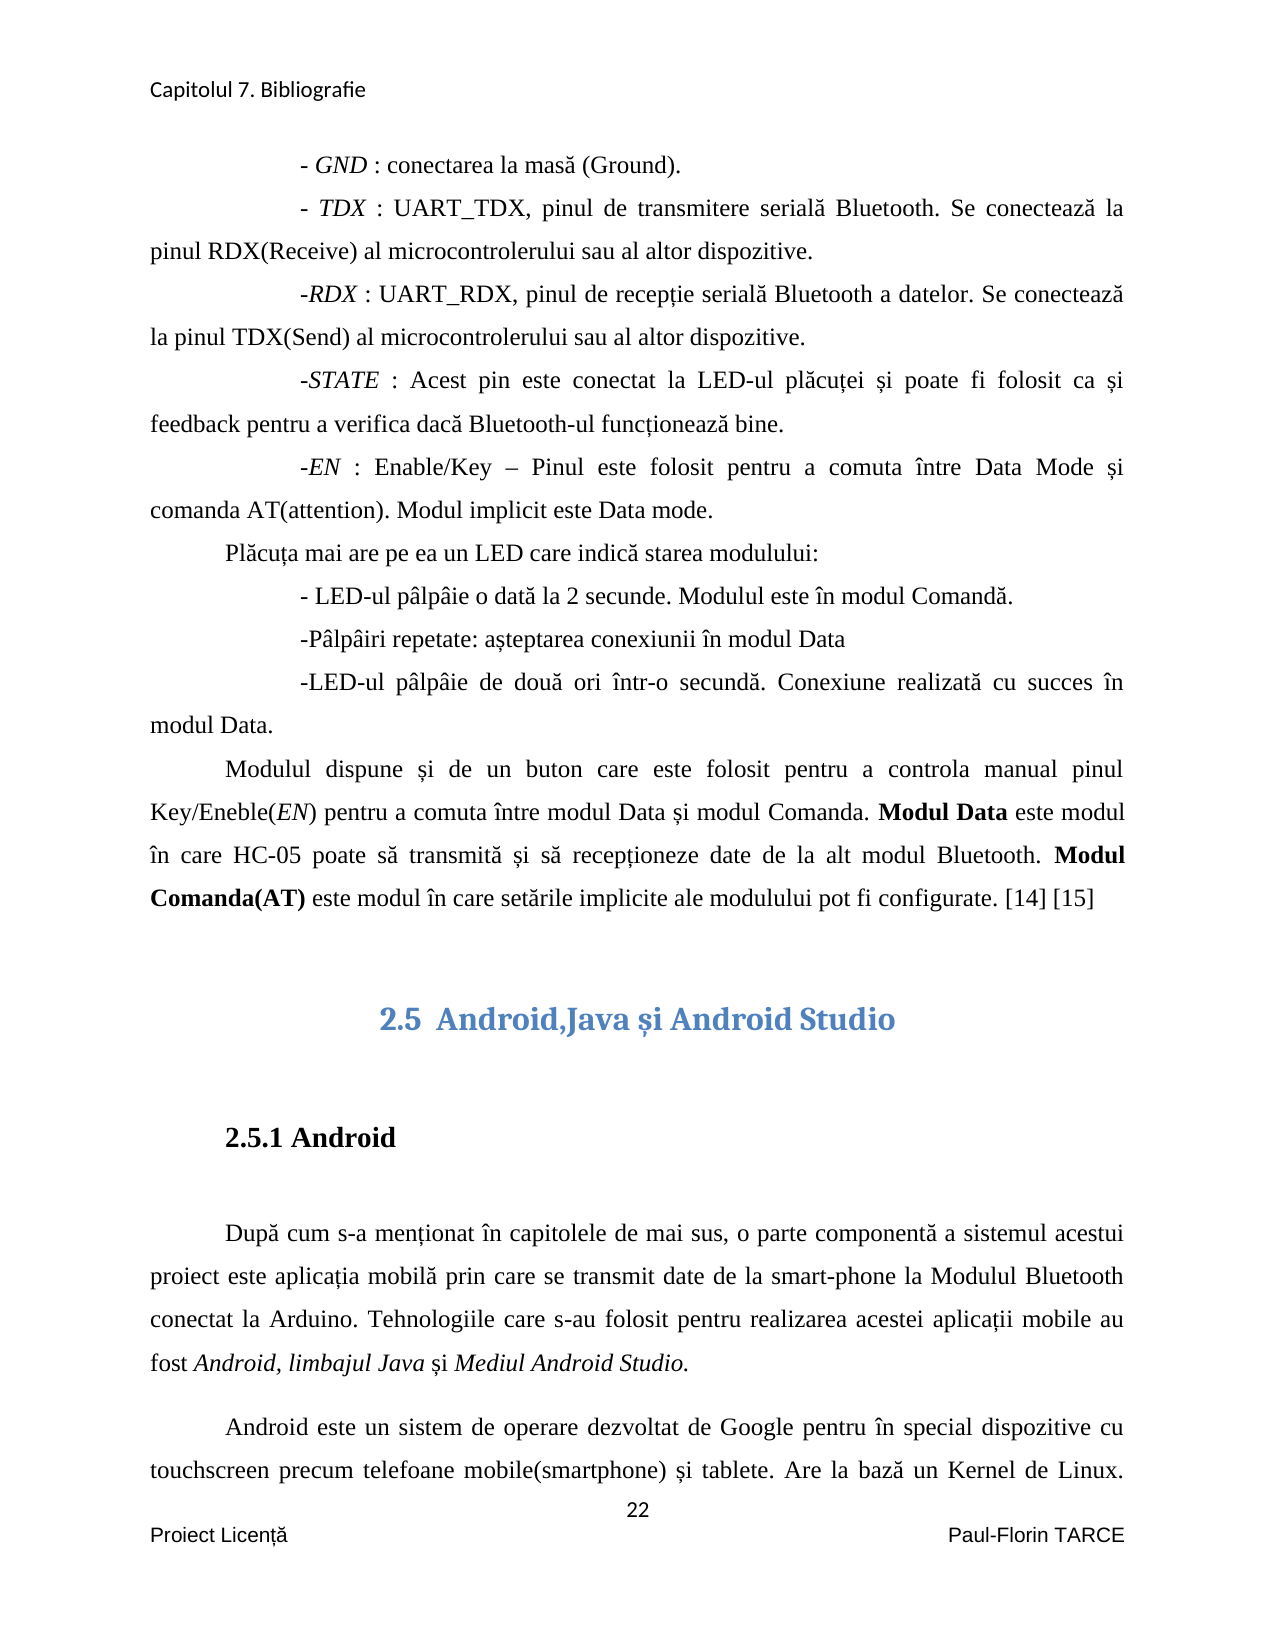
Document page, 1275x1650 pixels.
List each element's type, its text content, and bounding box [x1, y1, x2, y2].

subtitle 2.5 Android,Java și Android Studio [150, 1000, 1125, 1038]
text 2.5.1 Android [150, 1120, 1125, 1192]
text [150, 1412, 1125, 1483]
text - LED-ul pâlpâie o dată la 2 secunde. Modulul este în modul Comandă. [150, 581, 1125, 610]
text - GND : conectarea la masă (Ground). [150, 150, 1125, 179]
text -STATE : Acest pin este conectat la LED-ul plăcuței și poate fi folosit ca și feedback pentru a verifica dacă Bluetooth-ul funcționează bine. [150, 366, 1125, 437]
text -RDX : UART_RDX, pinul de recepție serială Bluetooth a datelor. Se conectează la pinul TDX(Send) al microcontrolerului sau al altor dispozitive. [150, 279, 1125, 351]
text - TDX : UART_TDX, pinul de transmitere serială Bluetooth. Se conectează la pinul RDX(Receive) al microcontrolerului sau al altor dispozitive. [150, 193, 1125, 265]
text -EN : Enable/Key – Pinul este folosit pentru a comuta între Data Mode și comanda AT(attention). Modul implicit este Data mode. [150, 452, 1125, 524]
text Modulul dispune și de un buton care este folosit pentru a controla manual pinul Key/Eneble(EN) pentru a comuta între modul Data și modul Comanda. Modul Data este modul în care HC-05 poate să transmită și să recepționeze date de la alt modul Bluetooth. Modul Comanda(AT) este modul în care setările implicite ale modulului pot fi configurate. [14] [15] [150, 754, 1125, 912]
text După cum s-a menționat în capitolele de mai sus, o parte componentă a sistemul acestui proiect este aplicația mobilă prin care se transmit date de la smart-phone la Modulul Bluetooth conectat la Arduino. Tehnologiile care s-au folosit pentru realizarea acestei aplicații mobile au fost Android, limbajul Java și Mediul Android Studio. [150, 1218, 1125, 1376]
text Plăcuța mai are pe ea un LED care indică starea modulului: [150, 538, 1125, 567]
text -LED-ul pâlpâie de două ori într-o secundă. Conexiune realizată cu succes în modul Data. [150, 667, 1125, 739]
text -Pâlpâiri repetate: așteptarea conexiunii în modul Data [150, 624, 1125, 653]
